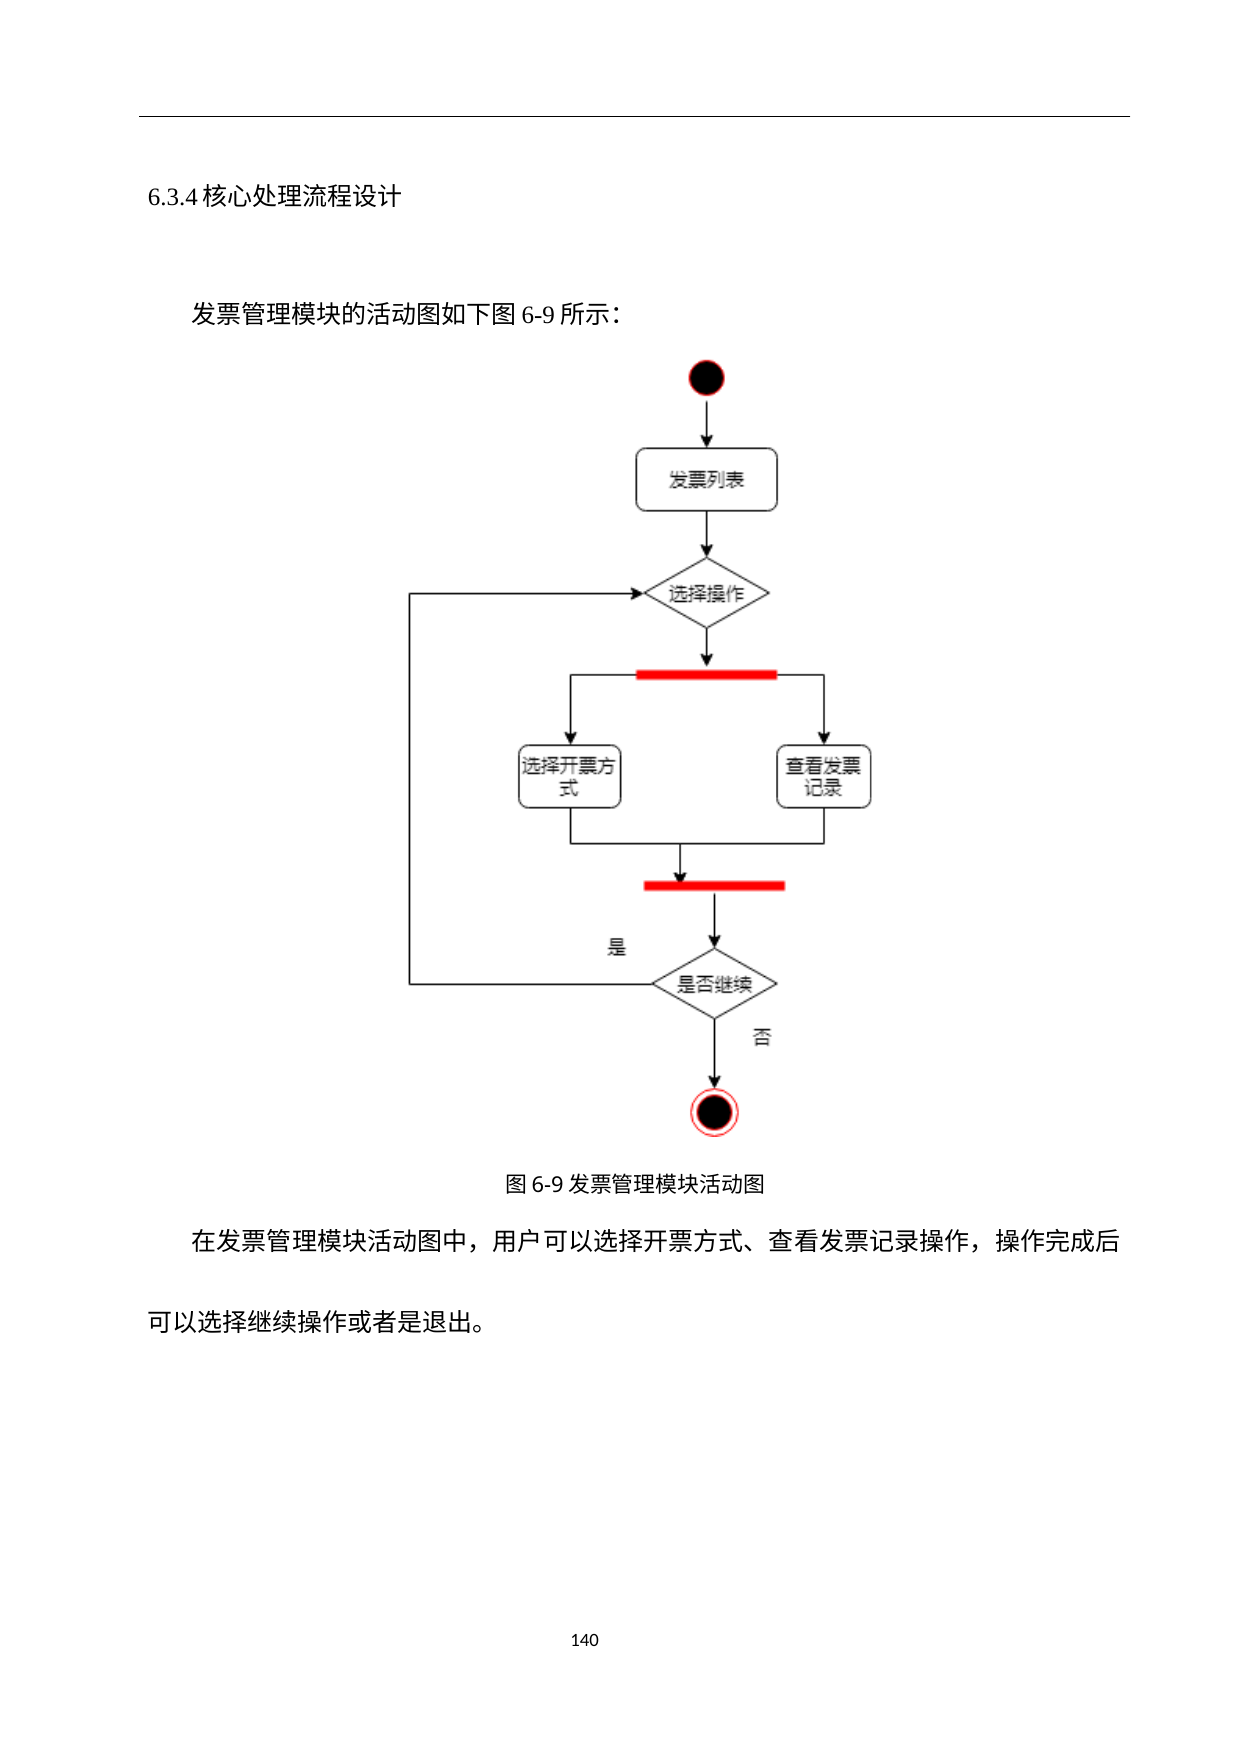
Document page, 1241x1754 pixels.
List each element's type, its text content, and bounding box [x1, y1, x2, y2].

text 在发票管理模块活动图中，用户可以选择开票方式、查看发票记录操作，操作完成后可以选择继续操作或者是退出。 [148, 1207, 1122, 1353]
text 发票管理模块的活动图如下图6-9所示： [148, 280, 1122, 345]
text 图6-9发票管理模块活动图 [148, 1167, 1122, 1199]
picture [398, 354, 872, 1137]
subtitle 6.3.4核心处理流程设计 [148, 162, 1122, 227]
